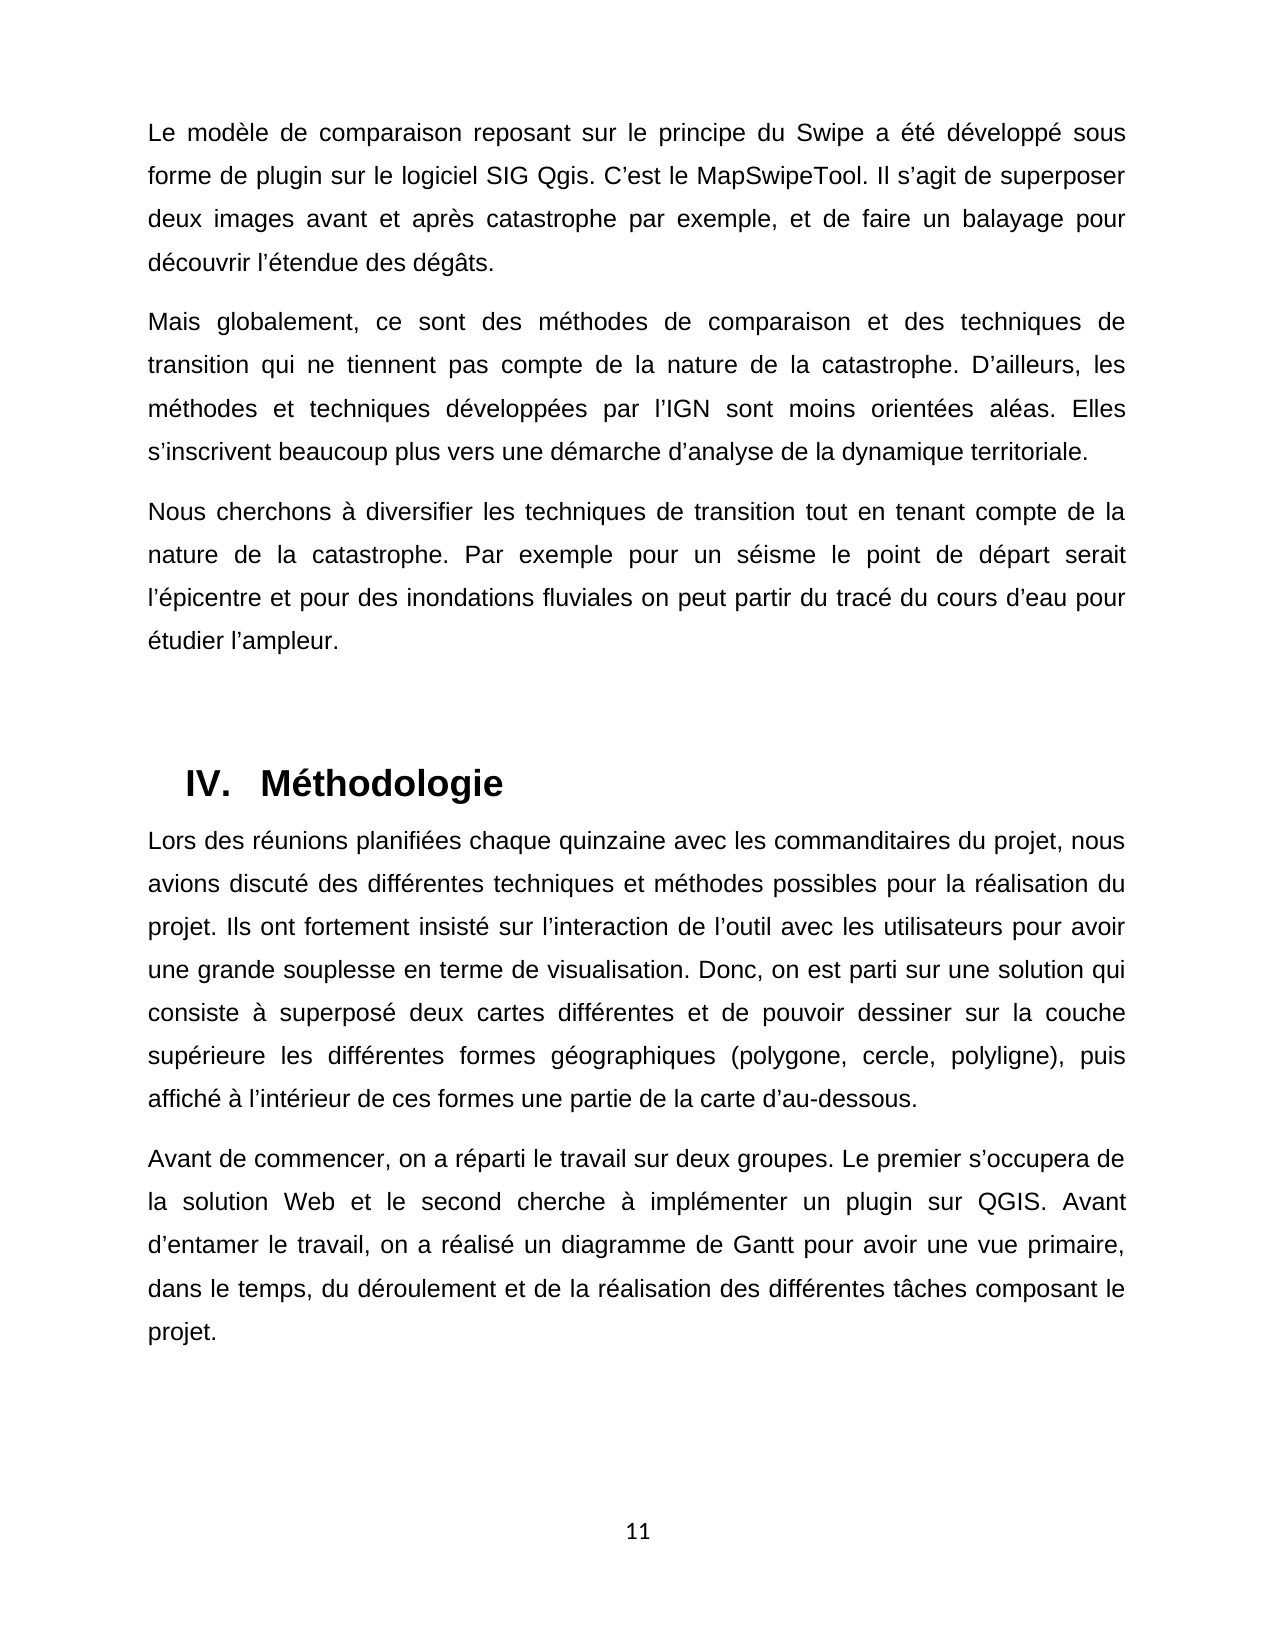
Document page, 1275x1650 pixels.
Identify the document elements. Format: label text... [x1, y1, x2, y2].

text Mais globalement, ce sont des méthodes de comparaison et des techniques de transition qui ne tiennent pas compte de la nature de la catastrophe. D’ailleurs, les méthodes et techniques développées par l’IGN sont moins orientées aléas. Elles s’inscrivent beaucoup plus vers une démarche d’analyse de la dynamique territoriale. [148, 307, 1127, 465]
text Avant de commencer, on a réparti le travail sur deux groupes. Le premier s’occupera de la solution Web et le second cherche à implémenter un plugin sur QGIS. Avant d’entamer le travail, on a réalisé un diagramme de Gantt pour avoir une vue primaire, dans le temps, du déroulement et de la réalisation des différentes tâches composant le projet. [148, 1144, 1127, 1345]
text Nous cherchons à diversifier les techniques de transition tout en tenant compte de la nature de la catastrophe. Par exemple pour un séisme le point de départ serait l’épicentre et pour des inondations fluviales on peut partir du tracé du cours d’eau pour étudier l’ampleur. [148, 496, 1127, 654]
subtitle Méthodologie [185, 761, 1127, 804]
text Le modèle de comparaison reposant sur le principe du Swipe a été développé sous forme de plugin sur le logiciel SIG Qgis. C’est le MapSwipeTool. Il s’agit de superposer deux images avant et après catastrophe par exemple, et de faire un balayage pour découvrir l’étendue des dégâts. [148, 118, 1127, 276]
text Lors des réunions planifiées chaque quinzaine avec les commanditaires du projet, nous avions discuté des différentes techniques et méthodes possibles pour la réalisation du projet. Ils ont fortement insisté sur l’interaction de l’outil avec les utilisateurs pour avoir une grande souplesse en terme de visualisation. Donc, on est parti sur une solution qui consiste à superposé deux cartes différentes et de pouvoir dessiner sur la couche supérieure les différentes formes géographiques (polygone, cercle, polyligne), puis affiché à l’intérieur de ces formes une partie de la carte d’au-dessous. [148, 826, 1127, 1113]
